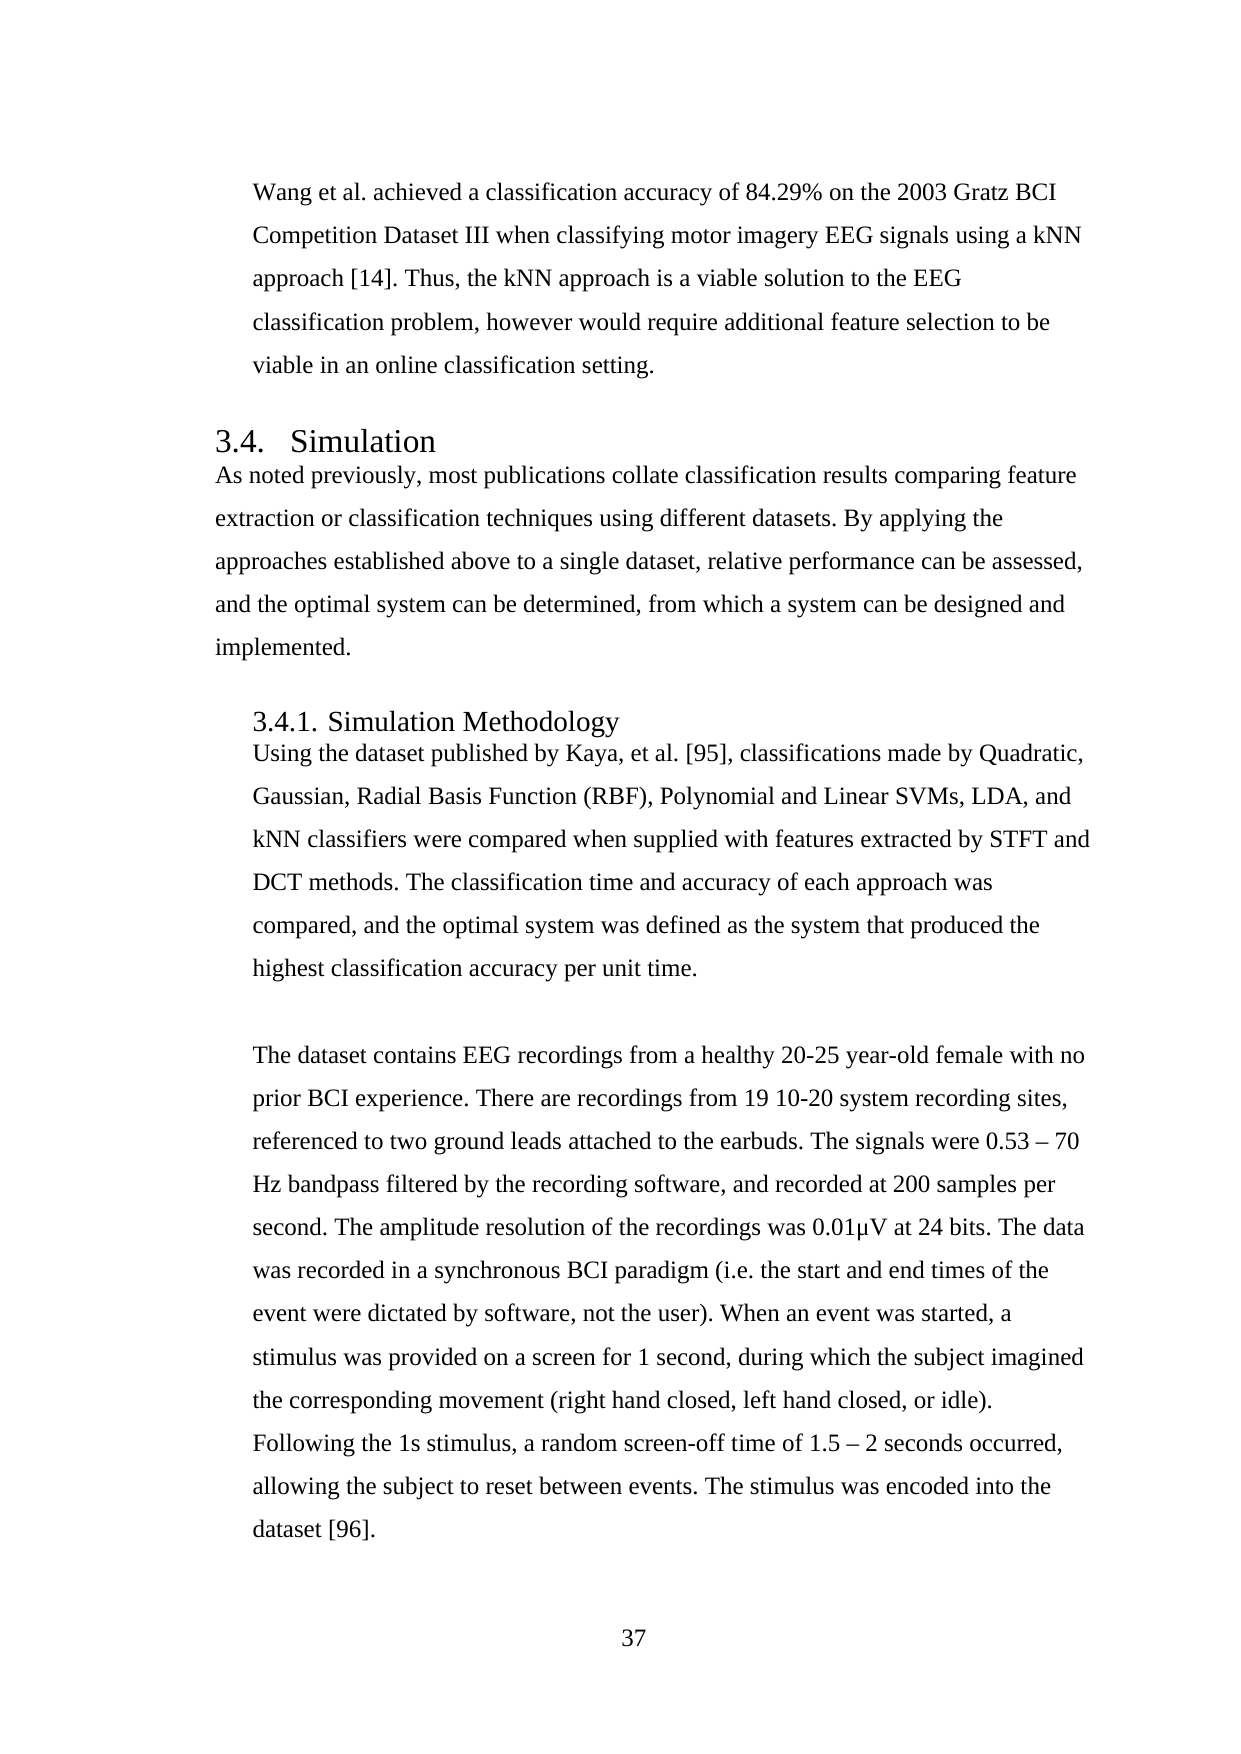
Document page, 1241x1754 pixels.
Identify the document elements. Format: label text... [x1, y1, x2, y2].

subtitle Simulation [215, 422, 1090, 460]
text The dataset contains EEG recordings from a healthy 20-25 year-old female with no prior BCI experience. There are recordings from 19 10-20 system recording sites, referenced to two ground leads attached to the earbuds. The signals were 0.53 – 70 Hz bandpass filtered by the recording software, and recorded at 200 samples per second. The amplitude resolution of the recordings was 0.01μV at 24 bits. The data was recorded in a synchronous BCI paradigm (i.e. the start and end times of the event were dictated by software, not the user). When an event was started, a stimulus was provided on a screen for 1 second, during which the subject imagined the corresponding movement (right hand closed, left hand closed, or idle). Following the 1s stimulus, a random screen-off time of 1.5 – 2 seconds occurred, allowing the subject to reset between events. The stimulus was encoded into the dataset [96]. [252, 1040, 1090, 1543]
text Using the dataset published by Kaya, et al. [95], classifications made by Quadratic, Gaussian, Radial Basis Function (RBF), Polynomial and Linear SVMs, LDA, and kNN classifiers were compared when supplied with features extracted by STFT and DCT methods. The classification time and accuracy of each approach was compared, and the optimal system was defined as the system that produced the highest classification accuracy per unit time. [252, 738, 1090, 982]
text As noted previously, most publications collate classification results comparing feature extraction or classification techniques using different datasets. By applying the approaches established above to a single dataset, relative performance can be assessed, and the optimal system can be determined, from which a system can be designed and implemented. [215, 460, 1090, 661]
subtitle Simulation Methodology [252, 704, 1090, 738]
text Wang et al. achieved a classification accuracy of 84.29% on the 2003 Gratz BCI Competition Dataset III when classifying motor imagery EEG signals using a kNN approach [14]. Thus, the kNN approach is a viable solution to the EEG classification problem, however would require additional feature selection to be viable in an online classification setting. [252, 177, 1090, 378]
